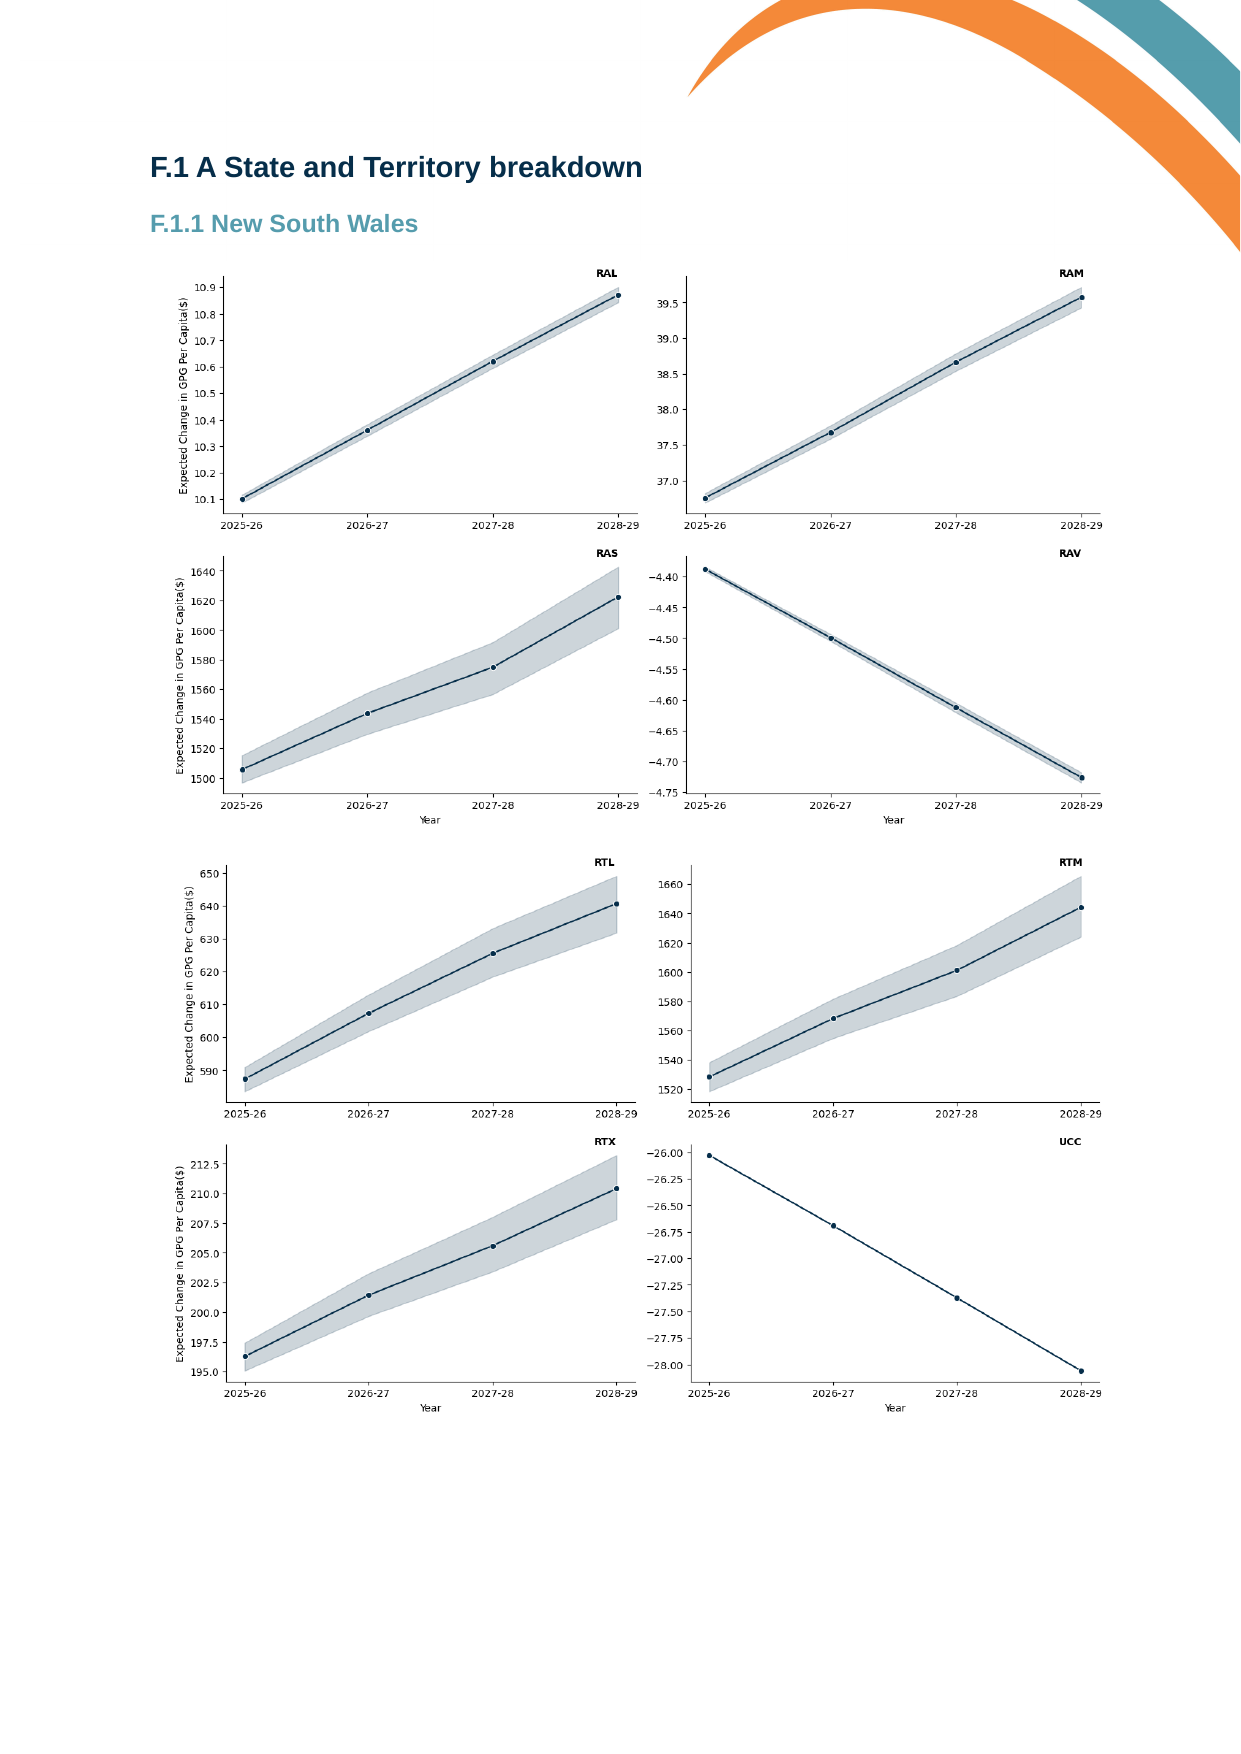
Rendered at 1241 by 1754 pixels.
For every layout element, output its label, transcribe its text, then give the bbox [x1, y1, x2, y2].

picture [168, 850, 1109, 1420]
subtitle F.1 A State and Territory breakdown [150, 150, 1090, 183]
picture [19, 0, 1241, 832]
subtitle F.1.1 New South Wales [150, 209, 1090, 238]
